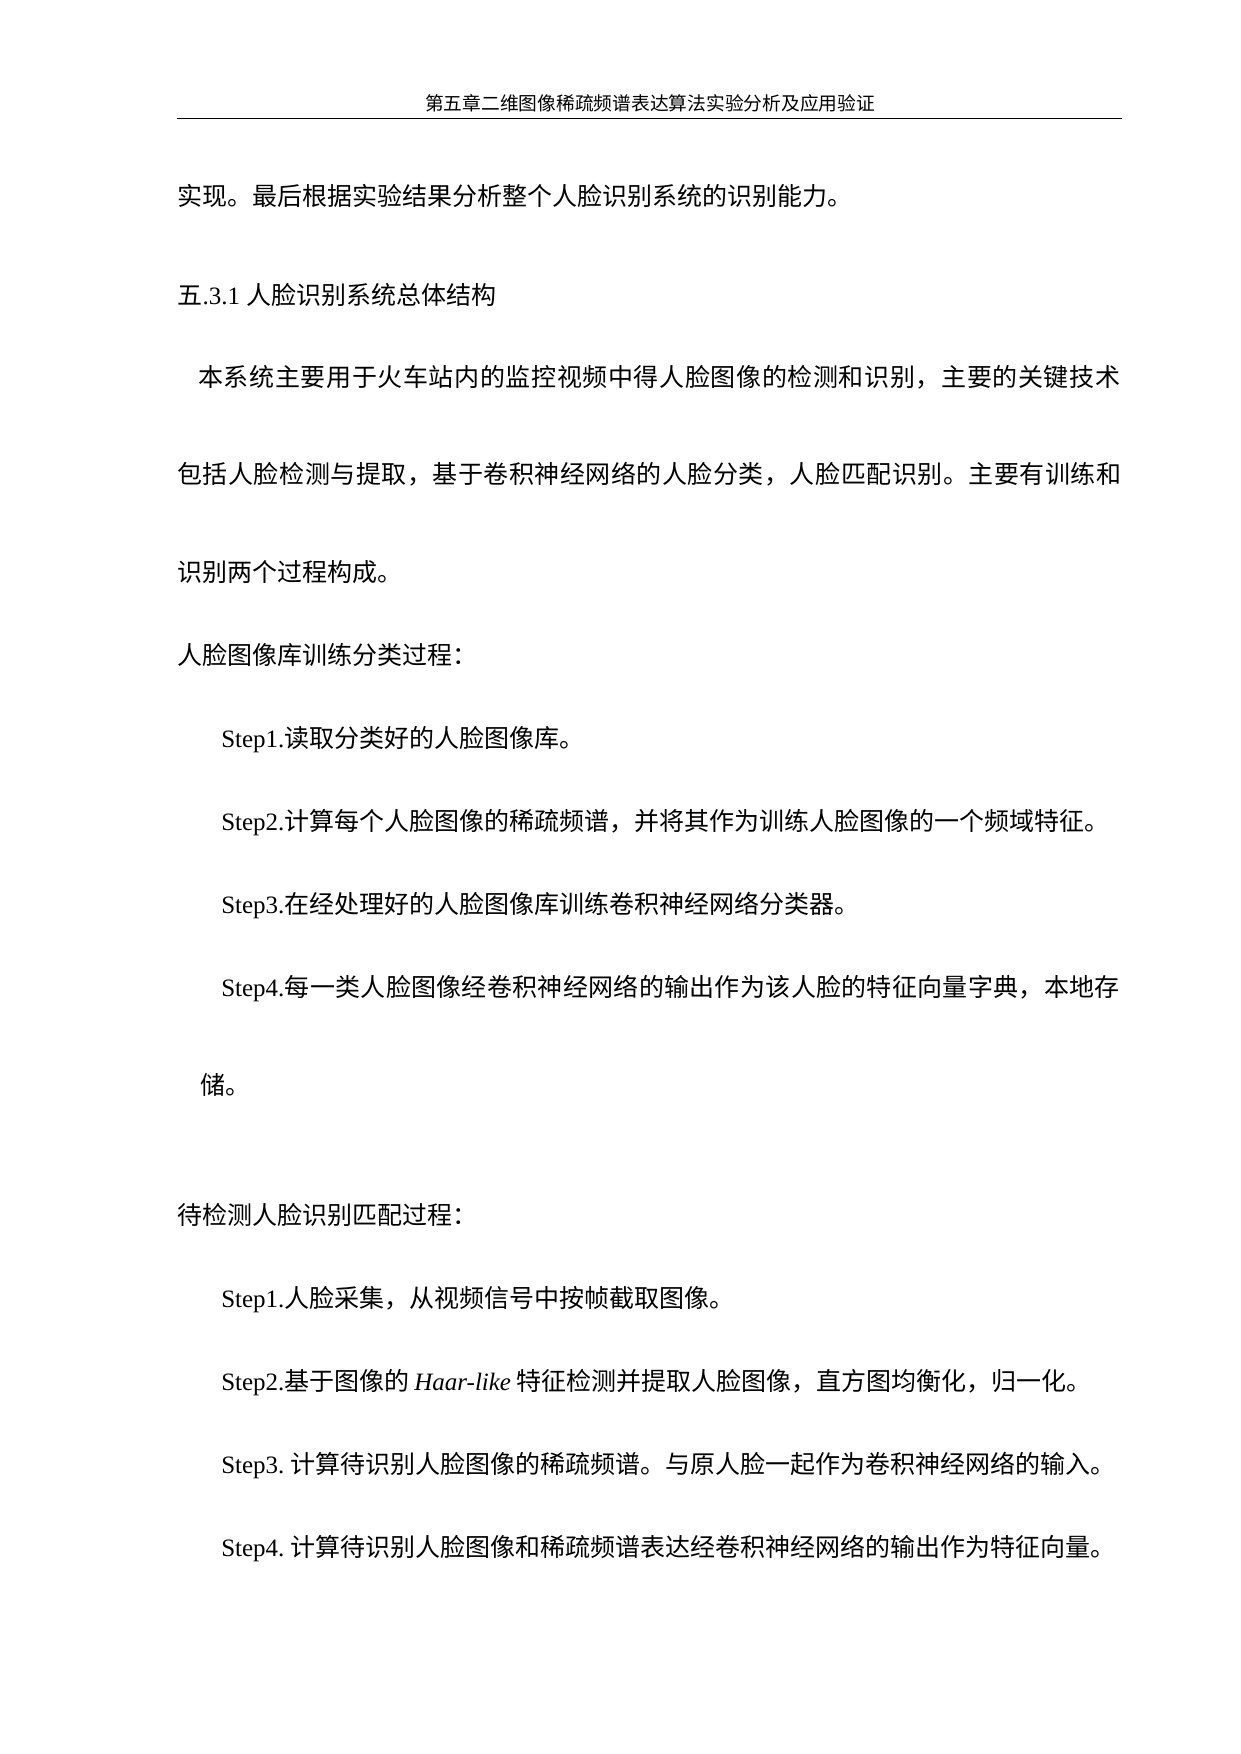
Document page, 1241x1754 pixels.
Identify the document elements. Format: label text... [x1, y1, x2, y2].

text 本系统主要用于火车站内的监控视频中得人脸图像的检测和识别，主要的关键技术包括人脸检测与提取，基于卷积神经网络的人脸分类，人脸匹配识别。主要有训练和识别两个过程构成。 [177, 343, 1122, 603]
text Step3. 计算待识别人脸图像的稀疏频谱。与原人脸一起作为卷积神经网络的输入。 [200, 1430, 1122, 1495]
text 人脸图像库训练分类过程： [177, 621, 1122, 686]
text Step4. 计算待识别人脸图像和稀疏频谱表达经卷积神经网络的输出作为特征向量。 [200, 1513, 1122, 1578]
text Step3.在经处理好的人脸图像库训练卷积神经网络分类器。 [200, 870, 1122, 935]
text Step2.基于图像的Haar-like特征检测并提取人脸图像，直方图均衡化，归一化。 [200, 1347, 1122, 1412]
text Step4.每一类人脸图像经卷积神经网络的输出作为该人脸的特征向量字典，本地存储。 [200, 953, 1122, 1116]
text Step2.计算每个人脸图像的稀疏频谱，并将其作为训练人脸图像的一个频域特征。 [200, 787, 1122, 852]
text Step1.读取分类好的人脸图像库。 [200, 704, 1122, 769]
subtitle 人脸识别系统总体结构 [177, 261, 1122, 326]
text 待检测人脸识别匹配过程： [177, 1181, 1122, 1246]
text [177, 162, 1122, 227]
text Step1.人脸采集，从视频信号中按帧截取图像。 [200, 1264, 1122, 1329]
